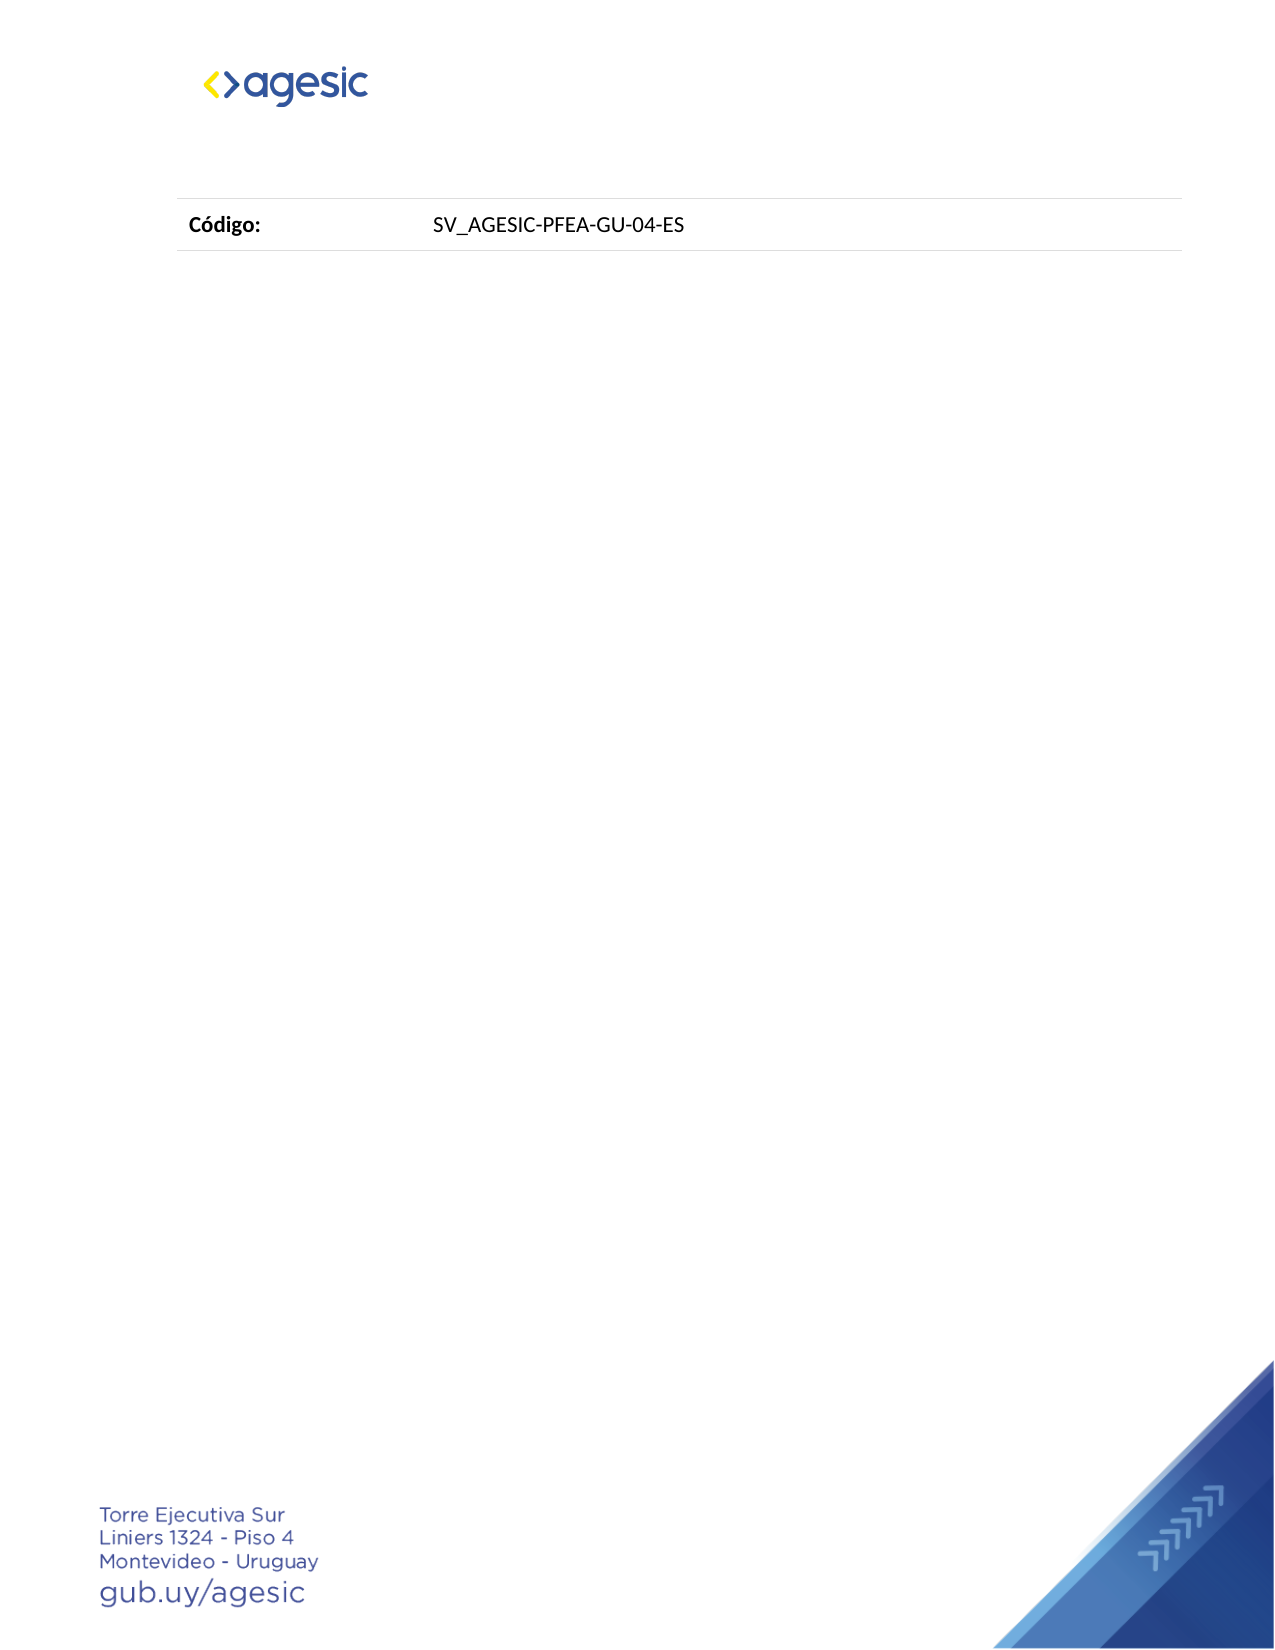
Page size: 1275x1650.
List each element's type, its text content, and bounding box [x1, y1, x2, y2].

table_header SV_AGESIC-PFEA-GU-04-ES [380, 199, 1182, 249]
picture [0, 1359, 1274, 1649]
table_header Código: [177, 199, 380, 249]
picture [188, 58, 385, 112]
